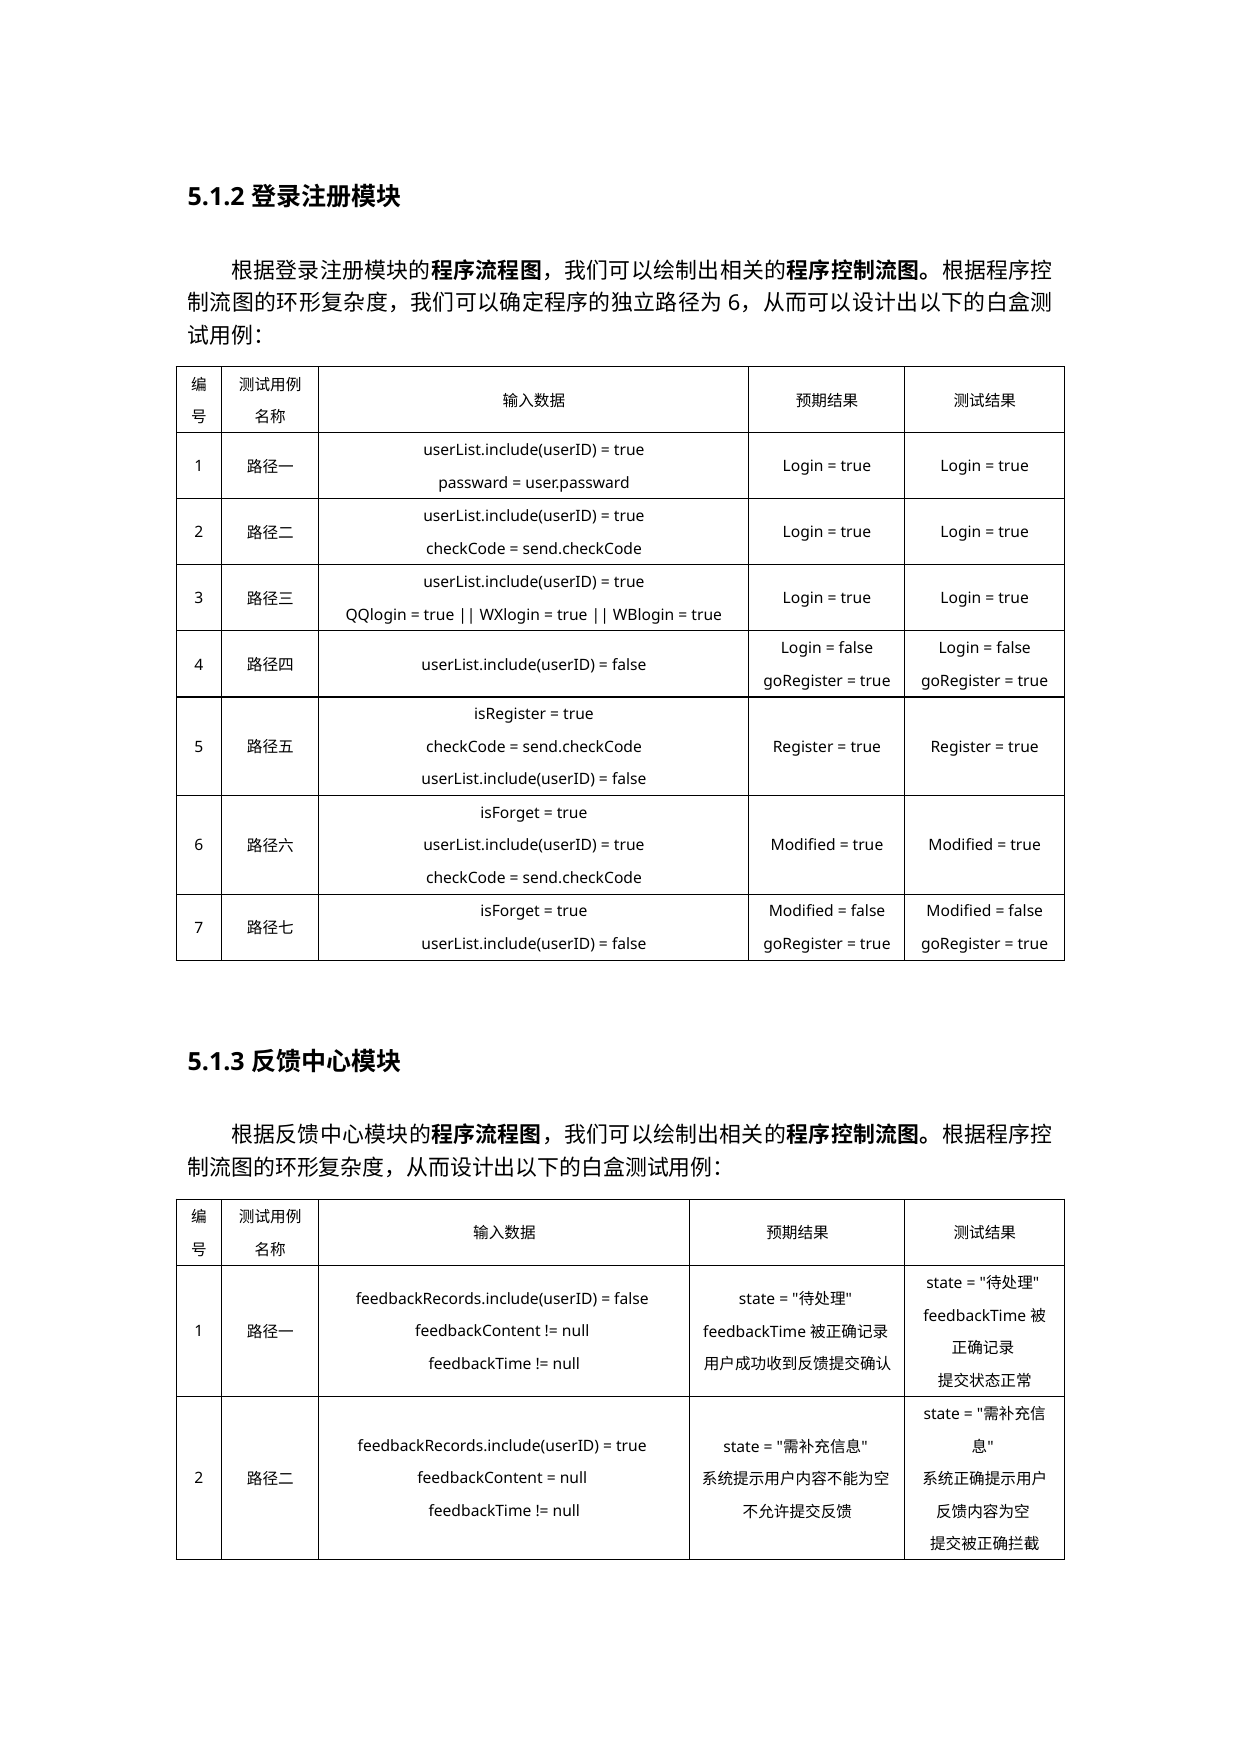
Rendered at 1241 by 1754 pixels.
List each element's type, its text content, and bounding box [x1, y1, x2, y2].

table_cell 路径五 [222, 698, 318, 795]
table_cell 路径七 [222, 895, 318, 959]
table_cell 4 [177, 631, 221, 696]
table_cell 2 [177, 1397, 221, 1559]
table_cell feedbackRecords.include(userID) = true feedbackContent = null feedbackTime != null [319, 1397, 689, 1559]
table_cell 3 [177, 565, 221, 630]
table_cell 1 [177, 1266, 221, 1396]
table_cell Login = true [749, 499, 904, 564]
table_cell Modified = false goRegister = true [905, 895, 1064, 959]
subtitle 5.1.3 反馈中心模块 [187, 1027, 1053, 1092]
table_cell Login = false goRegister = true [905, 631, 1064, 696]
table_cell 路径三 [222, 565, 318, 630]
table_cell 路径四 [222, 631, 318, 696]
table_header 预期结果 [690, 1200, 904, 1264]
table_cell state = "待处理" feedbackTime 被正确记录 用户成功收到反馈提交确认 [690, 1266, 904, 1396]
table_header 测试结果 [905, 1200, 1064, 1264]
table_cell state = "待处理" feedbackTime 被正确记录 提交状态正常 [905, 1266, 1064, 1396]
table_header 编号 [177, 367, 221, 432]
table_cell userList.include(userID) = false [319, 631, 748, 696]
table_cell Modified = false goRegister = true [749, 895, 904, 959]
table_cell Login = true [749, 565, 904, 630]
table_cell Login = true [749, 433, 904, 498]
table_cell Login = true [905, 565, 1064, 630]
table_cell Login = true [905, 433, 1064, 498]
table_cell Login = false goRegister = true [749, 631, 904, 696]
table_header 测试用例名称 [222, 367, 318, 432]
table_cell userList.include(userID) = true passward = user.passward [319, 433, 748, 498]
table_cell Login = true [905, 499, 1064, 564]
table_cell 6 [177, 796, 221, 893]
text 根据反馈中心模块的程序流程图，我们可以绘制出相关的程序控制流图。根据程序控制流图的环形复杂度，从而设计出以下的白盒测试用例： [187, 1117, 1053, 1182]
table_header 输入数据 [319, 1200, 689, 1264]
table_cell 2 [177, 499, 221, 564]
table_cell state = "需补充信息" 系统提示用户内容不能为空 不允许提交反馈 [690, 1397, 904, 1559]
table_cell 路径六 [222, 796, 318, 893]
table_cell state = "需补充信息" 系统正确提示用户反馈内容为空 提交被正确拦截 [905, 1397, 1064, 1559]
table_cell isForget = true userList.include(userID) = false [319, 895, 748, 959]
table_cell 路径二 [222, 499, 318, 564]
table_cell isForget = true userList.include(userID) = true checkCode = send.checkCode [319, 796, 748, 893]
table_cell 路径一 [222, 433, 318, 498]
table_cell Register = true [905, 698, 1064, 795]
table_cell feedbackRecords.include(userID) = false feedbackContent != null feedbackTime != null [319, 1266, 689, 1396]
table_cell userList.include(userID) = true checkCode = send.checkCode [319, 499, 748, 564]
subtitle 5.1.2 登录注册模块 [187, 162, 1053, 227]
table_header 输入数据 [319, 367, 748, 432]
table_cell isRegister = true checkCode = send.checkCode userList.include(userID) = false [319, 698, 748, 795]
table_cell Register = true [749, 698, 904, 795]
table_header 预期结果 [749, 367, 904, 432]
table_cell userList.include(userID) = true QQlogin = true || WXlogin = true || WBlogin = true [319, 565, 748, 630]
table_cell 5 [177, 698, 221, 795]
table_cell Modified = true [905, 796, 1064, 893]
table_cell 7 [177, 895, 221, 959]
table_header 测试用例名称 [222, 1200, 318, 1264]
table_cell 1 [177, 433, 221, 498]
table_cell Modified = true [749, 796, 904, 893]
table_cell 路径一 [222, 1266, 318, 1396]
table_header 编号 [177, 1200, 221, 1264]
table_cell 路径二 [222, 1397, 318, 1559]
table_header 测试结果 [905, 367, 1064, 432]
text 根据登录注册模块的程序流程图，我们可以绘制出相关的程序控制流图。根据程序控制流图的环形复杂度，我们可以确定程序的独立路径为6，从而可以设计出以下的白盒测试用例： [187, 252, 1053, 350]
